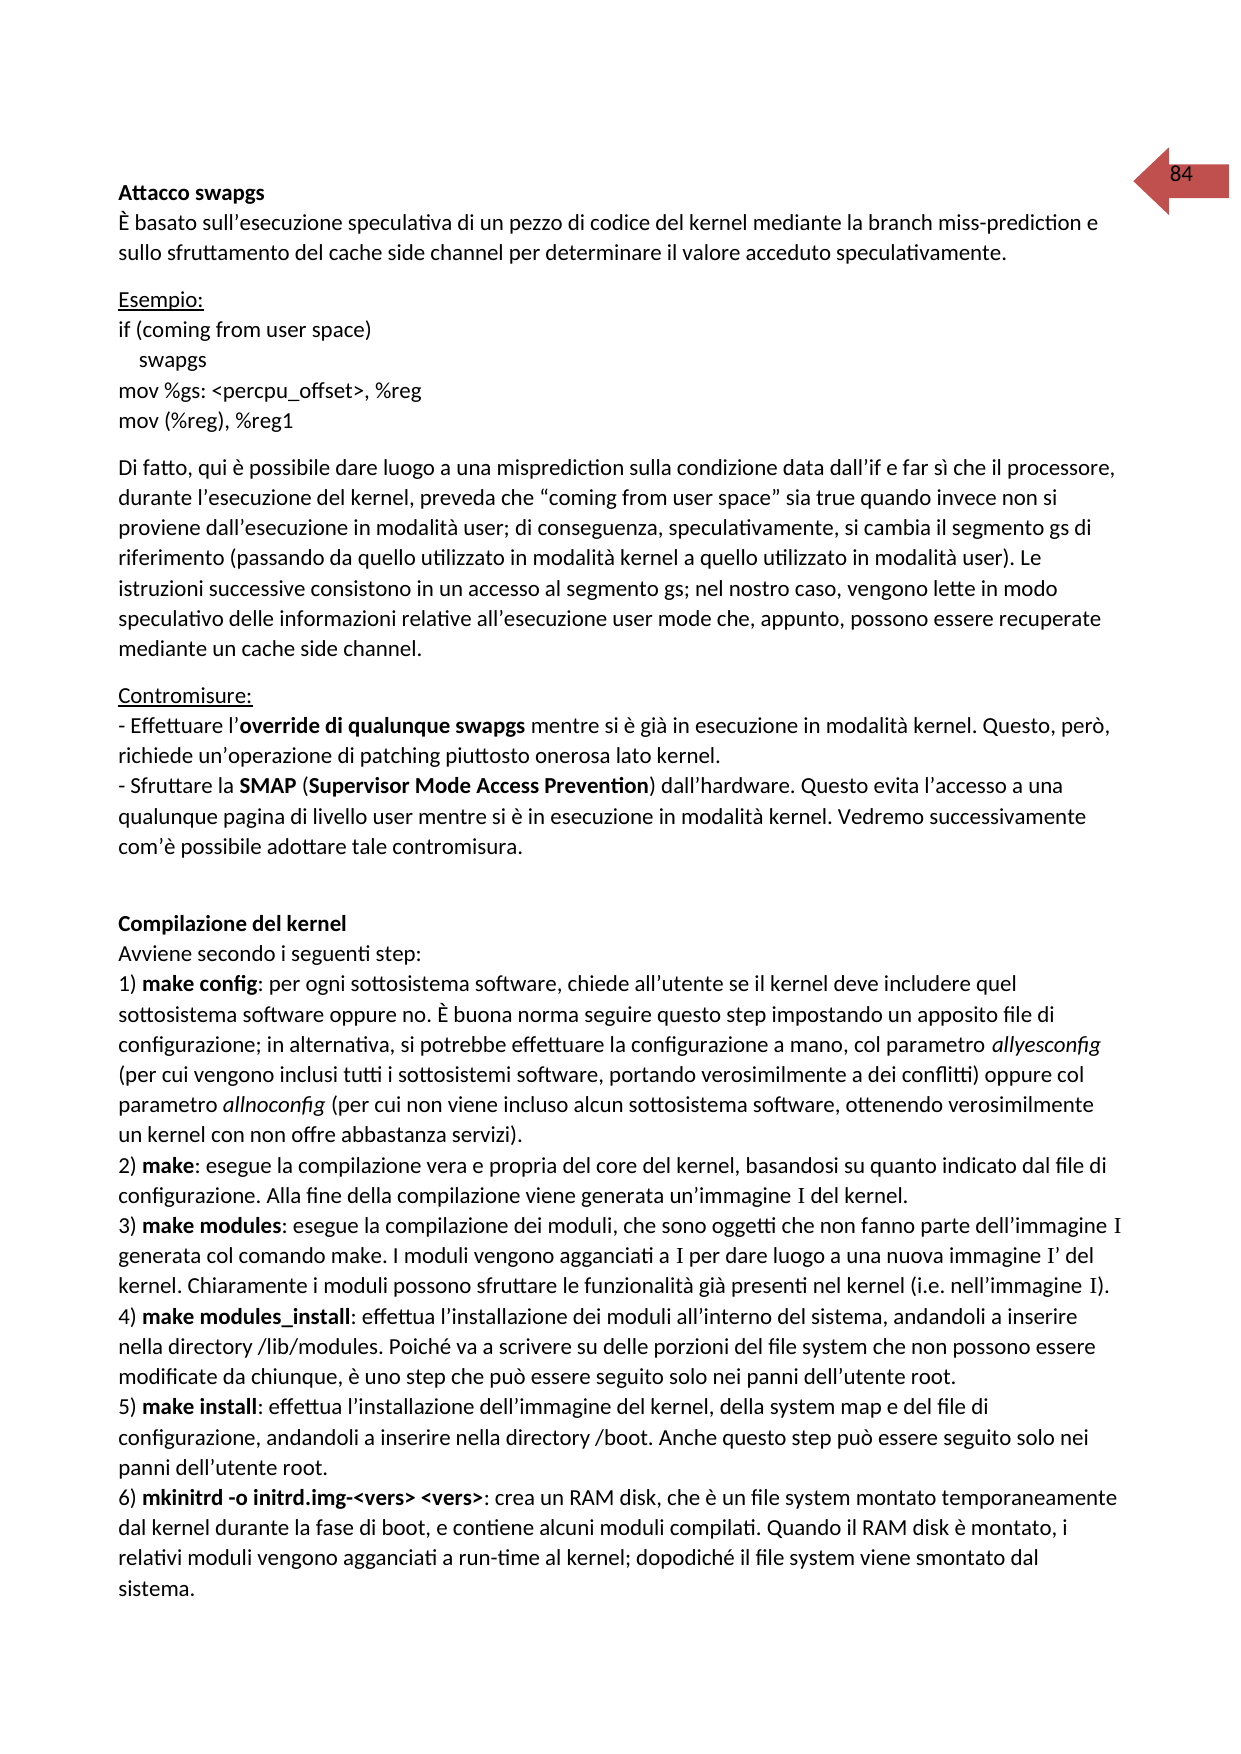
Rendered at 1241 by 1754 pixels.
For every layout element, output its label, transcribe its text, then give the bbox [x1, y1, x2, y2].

text Attacco swapgs È basato sull’esecuzione speculativa di un pezzo di codice del kernel mediante la branch miss-prediction e sullo sfruttamento del cache side channel per determinare il valore acceduto speculativamente. [118, 148, 1122, 266]
text Compilazione del kernel Avviene secondo i seguenti step: 1) make config: per ogni sottosistema software, chiede all’utente se il kernel deve includere quel sottosistema software oppure no. È buona norma seguire questo step impostando un apposito file di configurazione; in alternativa, si potrebbe effettuare la configurazione a mano, col parametro allyesconfig (per cui vengono inclusi tutti i sottosistemi software, portando verosimilmente a dei conflitti) oppure col parametro allnoconfig (per cui non viene incluso alcun sottosistema software, ottenendo verosimilmente un kernel con non offre abbastanza servizi). 2) make: esegue la compilazione vera e propria del core del kernel, basandosi su quanto indicato dal file di configurazione. Alla fine della compilazione viene generata un’immagine I del kernel. 3) make modules: esegue la compilazione dei moduli, che sono oggetti che non fanno parte dell’immagine I generata col comando make. I moduli vengono agganciati a I per dare luogo a una nuova immagine I’ del kernel. Chiaramente i moduli possono sfruttare le funzionalità già presenti nel kernel (i.e. nell’immagine I). 4) make modules_install: effettua l’installazione dei moduli all’interno del sistema, andandoli a inserire nella directory /lib/modules. Poiché va a scrivere su delle porzioni del file system che non possono essere modificate da chiunque, è uno step che può essere seguito solo nei panni dell’utente root. 5) make install: effettua l’installazione dell’immagine del kernel, della system map e del file di configurazione, andandoli a inserire nella directory /boot. Anche questo step può essere seguito solo nei panni dell’utente root. 6) mkinitrd -o initrd.img-<vers> <vers>: crea un RAM disk, che è un file system montato temporaneamente dal kernel durante la fase di boot, e contiene alcuni moduli compilati. Quando il RAM disk è montato, i relativi moduli vengono agganciati a run-time al kernel; dopodiché il file system viene smontato dal sistema. [118, 879, 1122, 1602]
text Contromisure: - Effettuare l’override di qualunque swapgs mentre si è già in esecuzione in modalità kernel. Questo, però, richiede un’operazione di patching piuttosto onerosa lato kernel. - Sfruttare la SMAP (Supervisor Mode Access Prevention) dall’hardware. Questo evita l’accesso a una qualunque pagina di livello user mentre si è in esecuzione in modalità kernel. Vedremo successivamente com’è possibile adottare tale contromisura. [118, 681, 1122, 860]
text Di fatto, qui è possibile dare luogo a una misprediction sulla condizione data dall’if e far sì che il processore, durante l’esecuzione del kernel, preveda che “coming from user space” sia true quando invece non si proviene dall’esecuzione in modalità user; di conseguenza, speculativamente, si cambia il segmento gs di riferimento (passando da quello utilizzato in modalità kernel a quello utilizzato in modalità user). Le istruzioni successive consistono in un accesso al segmento gs; nel nostro caso, vengono lette in modo speculativo delle informazioni relative all’esecuzione user mode che, appunto, possono essere recuperate mediante un cache side channel. [118, 453, 1122, 662]
text Esempio: if (coming from user space) swapgs mov %gs: <percpu_offset>, %reg mov (%reg), %reg1 [118, 285, 1122, 434]
